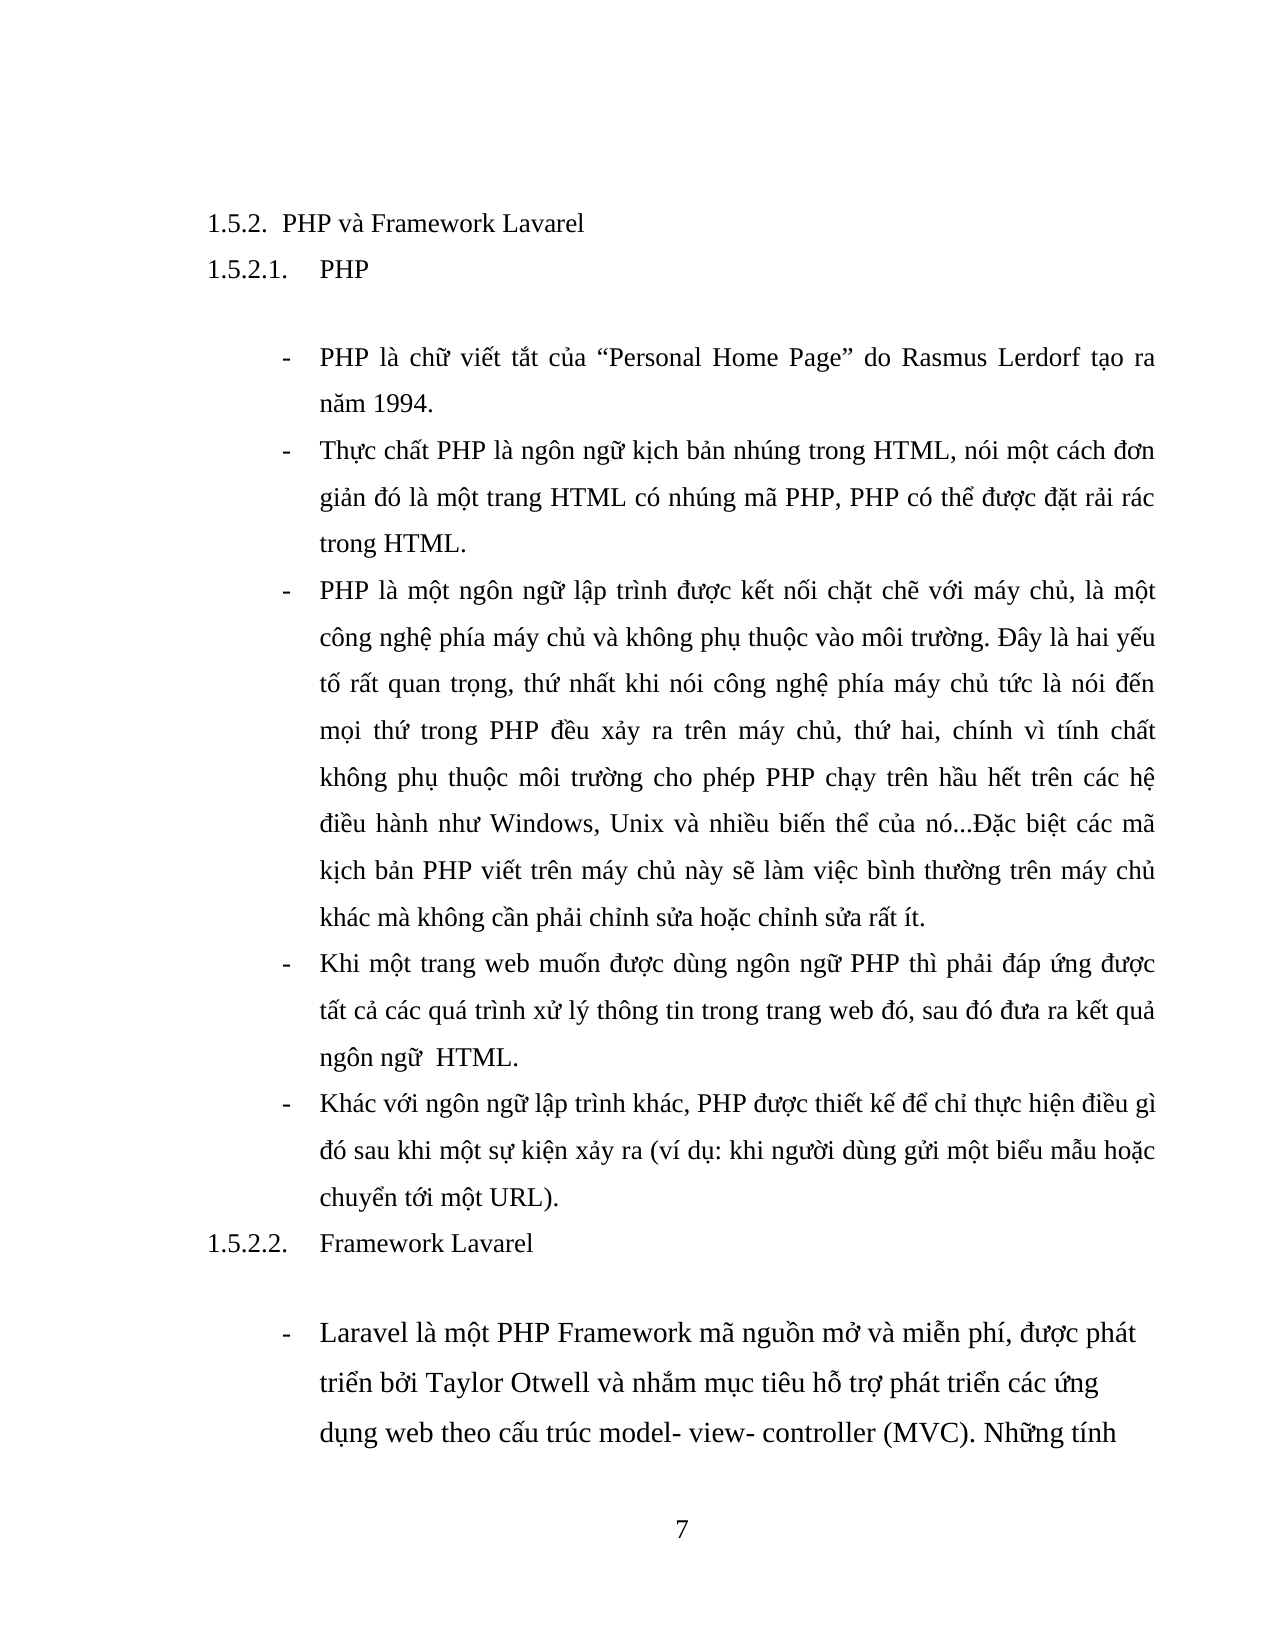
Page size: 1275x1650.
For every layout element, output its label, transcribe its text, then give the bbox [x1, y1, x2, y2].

list Framework Lavarel [207, 1227, 1157, 1258]
list Khác với ngôn ngữ lập trình khác, PHP được thiết kế để chỉ thực hiện điều gì đó sau khi một sự kiện xảy ra (ví dụ: khi người dùng gửi một biểu mẫu hoặc chuyển tới một URL). [282, 1087, 1157, 1212]
list PHP [207, 253, 1157, 284]
list Khi một trang web muốn được dùng ngôn ngữ PHP thì phải đáp ứng được tất cả các quá trình xử lý thông tin trong trang web đó, sau đó đưa ra kết quả ngôn ngữ HTML. [282, 947, 1157, 1072]
list PHP và Framework Lavarel [207, 207, 1157, 238]
list PHP là chữ viết tắt của “Personal Home Page” do Rasmus Lerdorf tạo ra năm 1994. [282, 341, 1157, 418]
list PHP là một ngôn ngữ lập trình được kết nối chặt chẽ với máy chủ, là một công nghệ phía máy chủ và không phụ thuộc vào môi trường. Đây là hai yếu tố rất quan trọng, thứ nhất khi nói công nghệ phía máy chủ tức là nói đến mọi thứ trong PHP đều xảy ra trên máy chủ, thứ hai, chính vì tính chất không phụ thuộc môi trường cho phép PHP chạy trên hầu hết trên các hệ điều hành như Windows, Unix và nhiều biến thể của nó...Đặc biệt các mã kịch bản PHP viết trên máy chủ này sẽ làm việc bình thường trên máy chủ khác mà không cần phải chỉnh sửa hoặc chỉnh sửa rất ít. [282, 574, 1157, 932]
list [282, 1315, 1157, 1449]
list Thực chất PHP là ngôn ngữ kịch bản nhúng trong HTML, nói một cách đơn giản đó là một trang HTML có nhúng mã PHP, PHP có thể được đặt rải rác trong HTML. [282, 434, 1157, 558]
